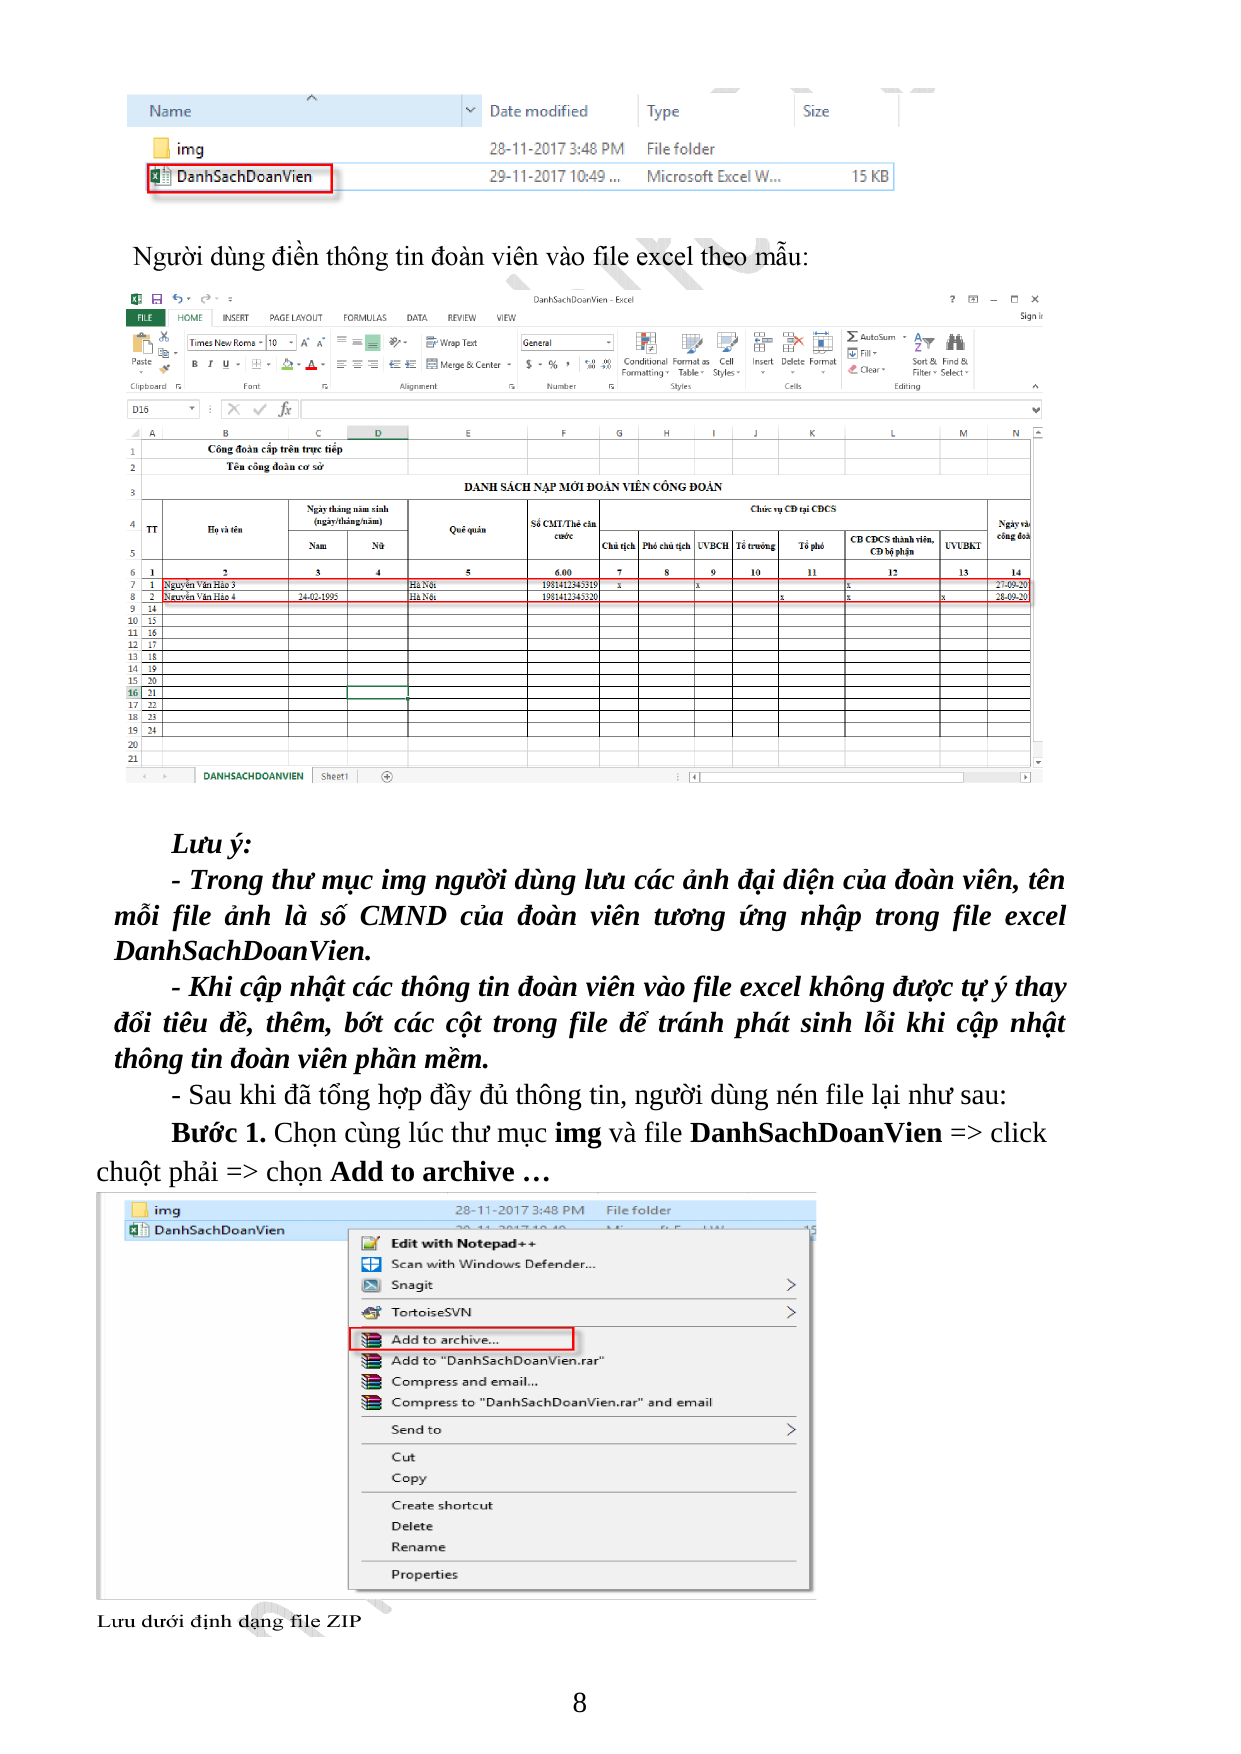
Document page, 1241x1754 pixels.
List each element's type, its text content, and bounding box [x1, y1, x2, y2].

text - Khi cập nhật các thông tin đoàn viên vào file excel không được tự ý thay đổi tiêu đề, thêm, bớt các cột trong file để tránh phát sinh lỗi khi cập nhật thông tin đoàn viên phần mềm. [114, 969, 1071, 1074]
picture [96, 1192, 817, 1637]
text Bước 1. Chọn cùng lúc thư mục img và file DanhSachDoanVien => click chuột phải => chọn Add to archive … [96, 1115, 1071, 1187]
text - Sau khi đã tổng hợp đầy đủ thông tin, người dùng nén file lại như sau: [96, 1077, 1071, 1110]
text - Trong thư mục img người dùng lưu các ảnh đại diện của đoàn viên, tên mỗi file ảnh là số CMND của đoàn viên tương ứng nhập trong file excel DanhSachDoanVien. [114, 862, 1071, 967]
picture [116, 88, 1043, 783]
text Lưu ý: [114, 826, 1071, 859]
